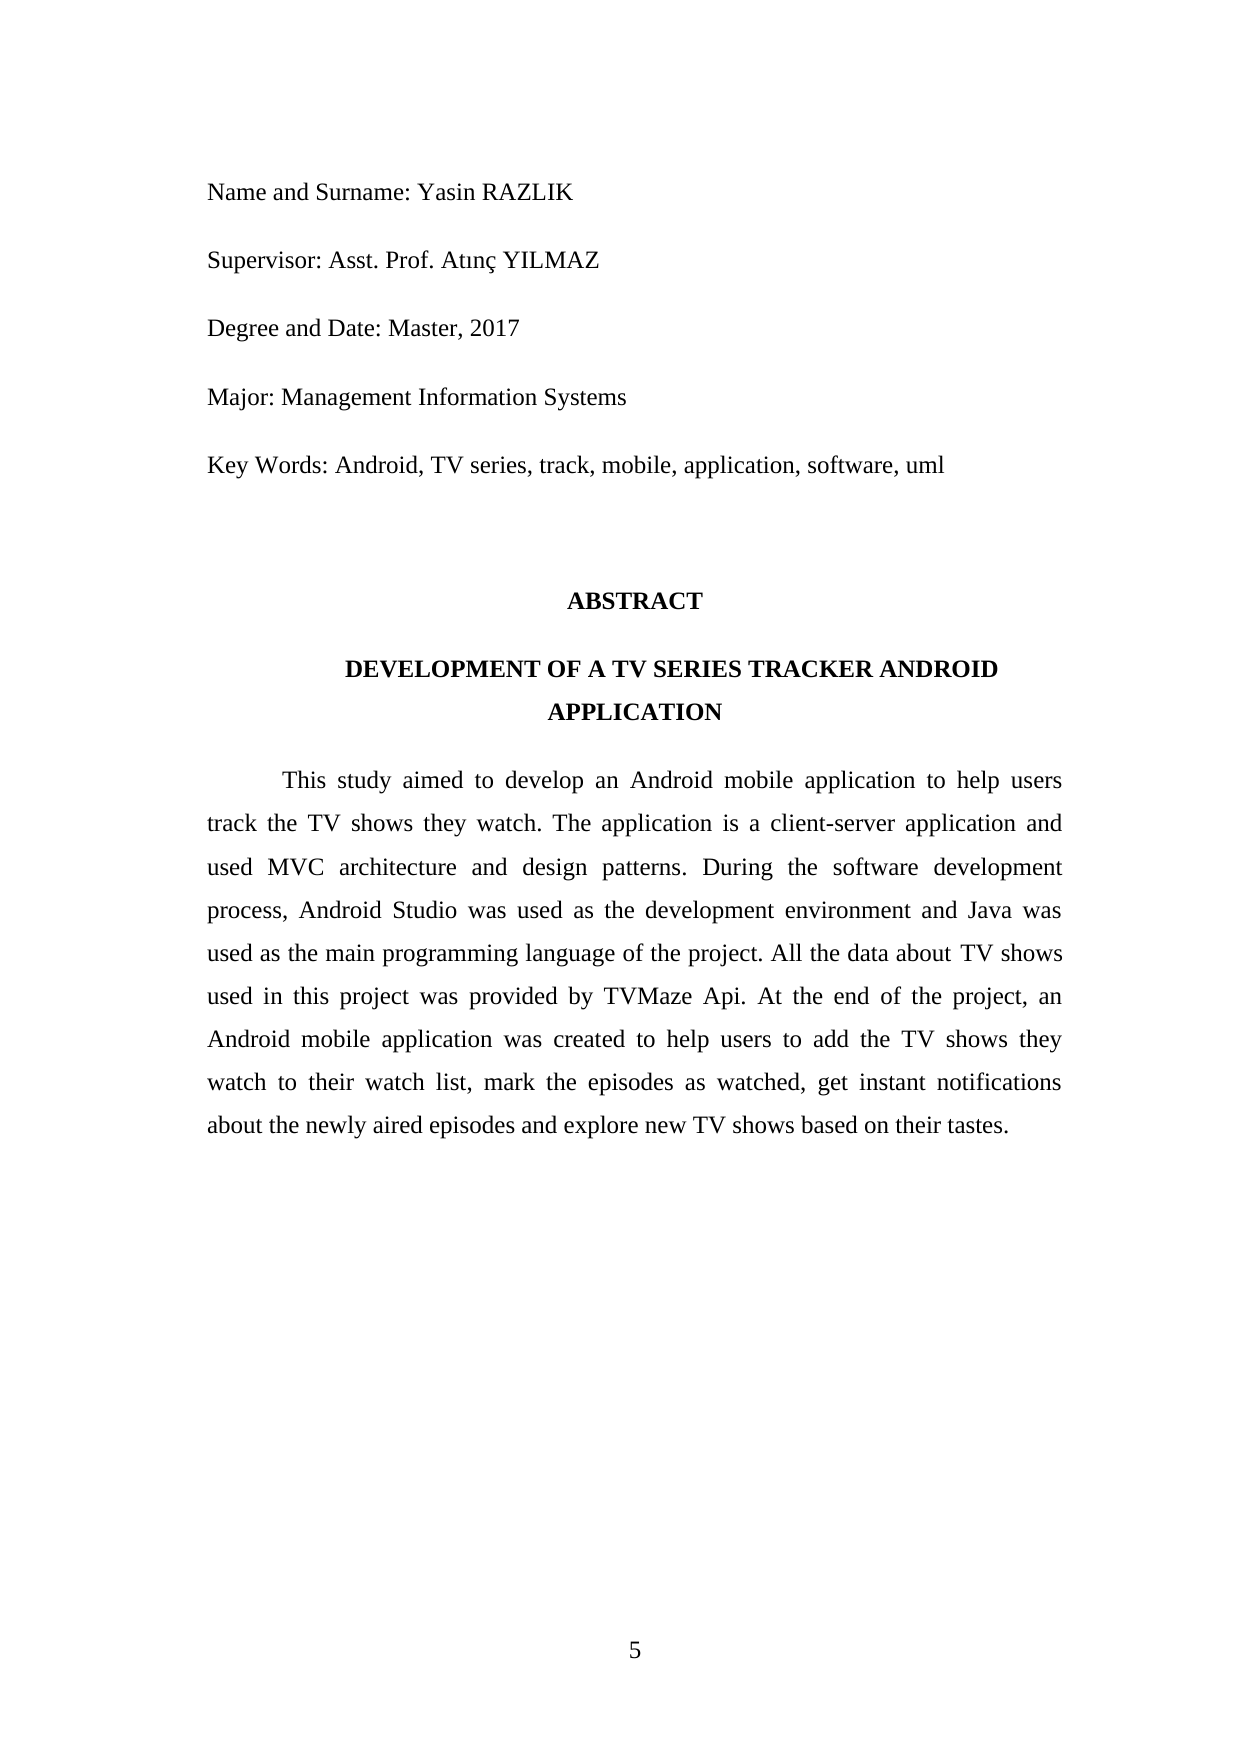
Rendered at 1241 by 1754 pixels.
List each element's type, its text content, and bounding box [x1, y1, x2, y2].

text Key Words: Android, TV series, track, mobile, application, software, uml [207, 450, 1063, 478]
text Supervisor: Asst. Prof. Atınç YILMAZ [207, 245, 1063, 274]
text Name and Surname: Yasin RAZLIK [207, 177, 1063, 206]
text This study aimed to develop an Android mobile application to help users track the TV shows they watch. The application is a client-server application and used MVC architecture and design patterns. During the software development process, Android Studio was used as the development environment and Java was used as the main programming language of the project. All the data about TV shows used in this project was provided by TVMaze Api. At the end of the project, an Android mobile application was created to help users to add the TV shows they watch to their watch list, mark the episodes as watched, get instant notifications about the newly aired episodes and explore new TV shows based on their tastes. [207, 765, 1063, 1139]
text Degree and Date: Master, 2017 [207, 313, 1063, 342]
text ABSTRACT [207, 586, 1063, 615]
text DEVELOPMENT OF A TV SERIES TRACKER ANDROID APPLICATION [207, 654, 1063, 726]
text Major: Management Information Systems [207, 382, 1063, 410]
